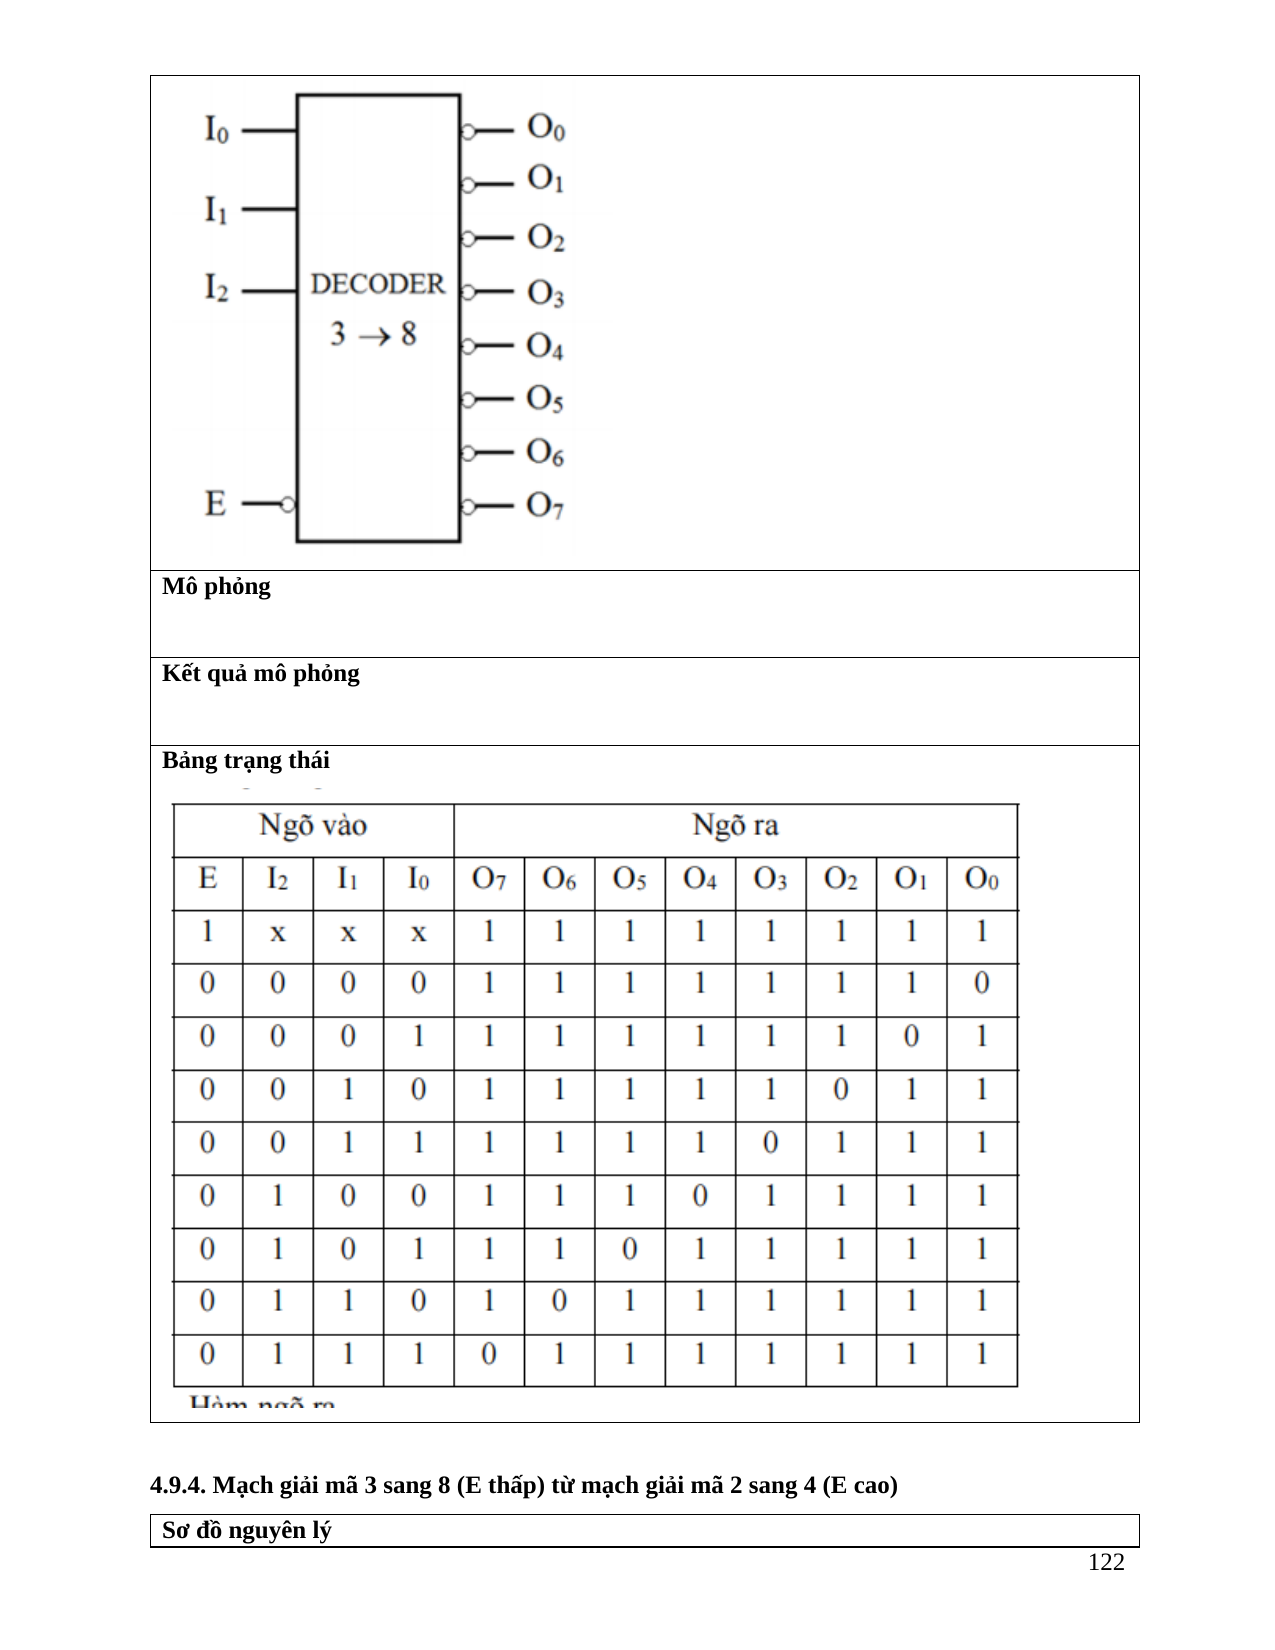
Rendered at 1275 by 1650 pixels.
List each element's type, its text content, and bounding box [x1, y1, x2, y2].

table_cell Kết quả mô phỏng [151, 658, 1139, 744]
picture [161, 788, 1031, 1408]
subtitle 4.9.4. Mạch giải mã 3 sang 8 (E thấp) từ mạch giải mã 2 sang 4 (E cao) [150, 1471, 1125, 1499]
table_cell Mô phỏng [151, 571, 1139, 657]
table_cell Bảng trạng thái [151, 746, 1139, 1422]
table_header Sơ đồ nguyên lý [151, 1515, 1139, 1546]
picture [161, 76, 629, 556]
table_cell Đóng gói [151, 76, 1139, 570]
